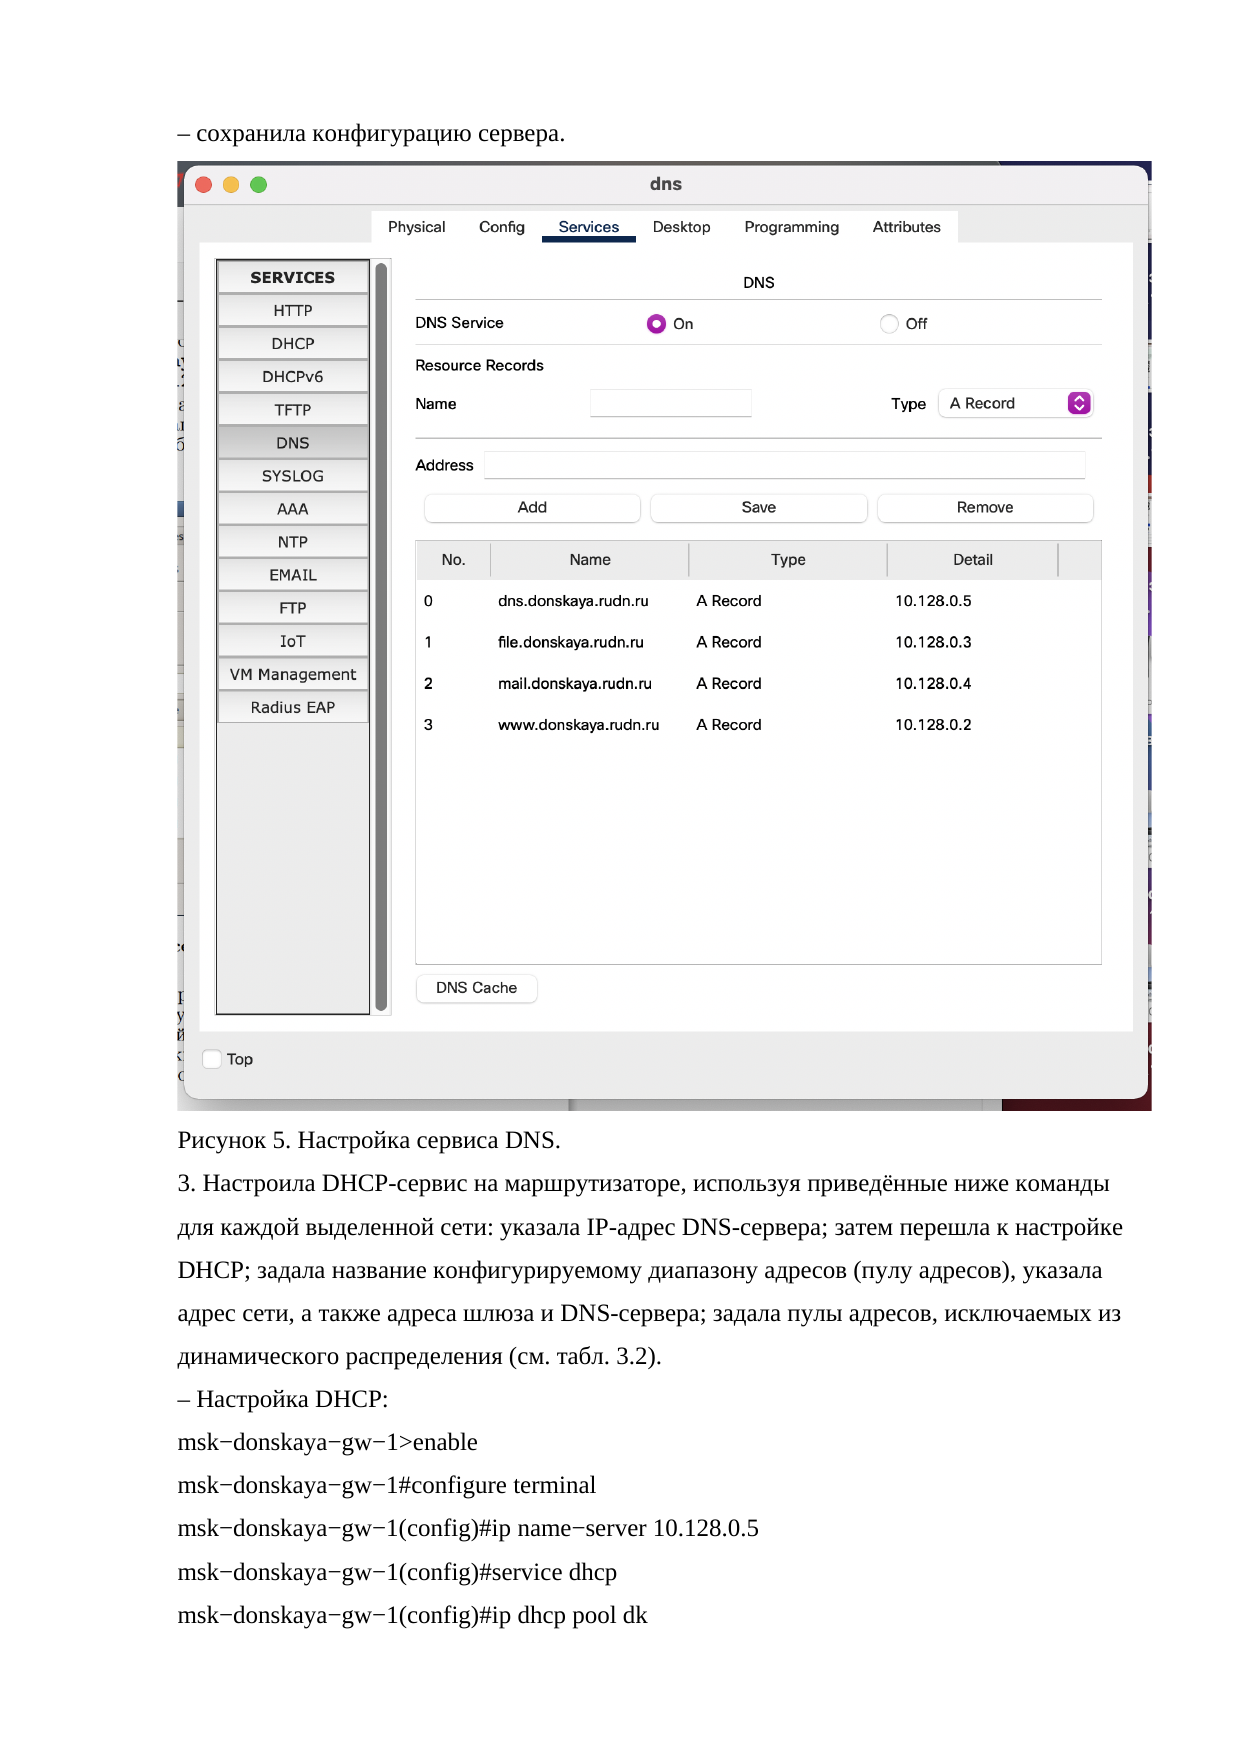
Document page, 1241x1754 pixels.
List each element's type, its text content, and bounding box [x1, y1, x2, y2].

text msk−donskaya−gw−1(config)#ip name−server 10.128.0.5 [177, 1513, 1152, 1542]
text – сохранила конфигурацию сервера. [177, 118, 1152, 161]
text msk−donskaya−gw−1(config)#ip dhcp pool dk [177, 1600, 1152, 1628]
text msk−donskaya−gw−1>enable [177, 1427, 1152, 1456]
text 3. Настроила DHCP-сервис на маршрутизаторе, используя приведённые ниже команды для каждой выделенной сети: указала IP-адрес DNS-сервера; затем перешла к настройке DHCP; задала название конфигурируемому диапазону адресов (пулу адресов), указала адрес сети, а также адреса шлюза и DNS-сервера; задала пулы адресов, исключаемых из динамического распределения (см. табл. 3.2). [177, 1168, 1152, 1370]
text msk−donskaya−gw−1#configure terminal [177, 1470, 1152, 1499]
text – Настройка DHCP: [177, 1384, 1152, 1413]
picture [177, 161, 1152, 1111]
text Рисунок 5. Настройка сервиса DNS. [177, 1125, 1152, 1154]
text msk−donskaya−gw−1(config)#service dhcp [177, 1557, 1152, 1585]
